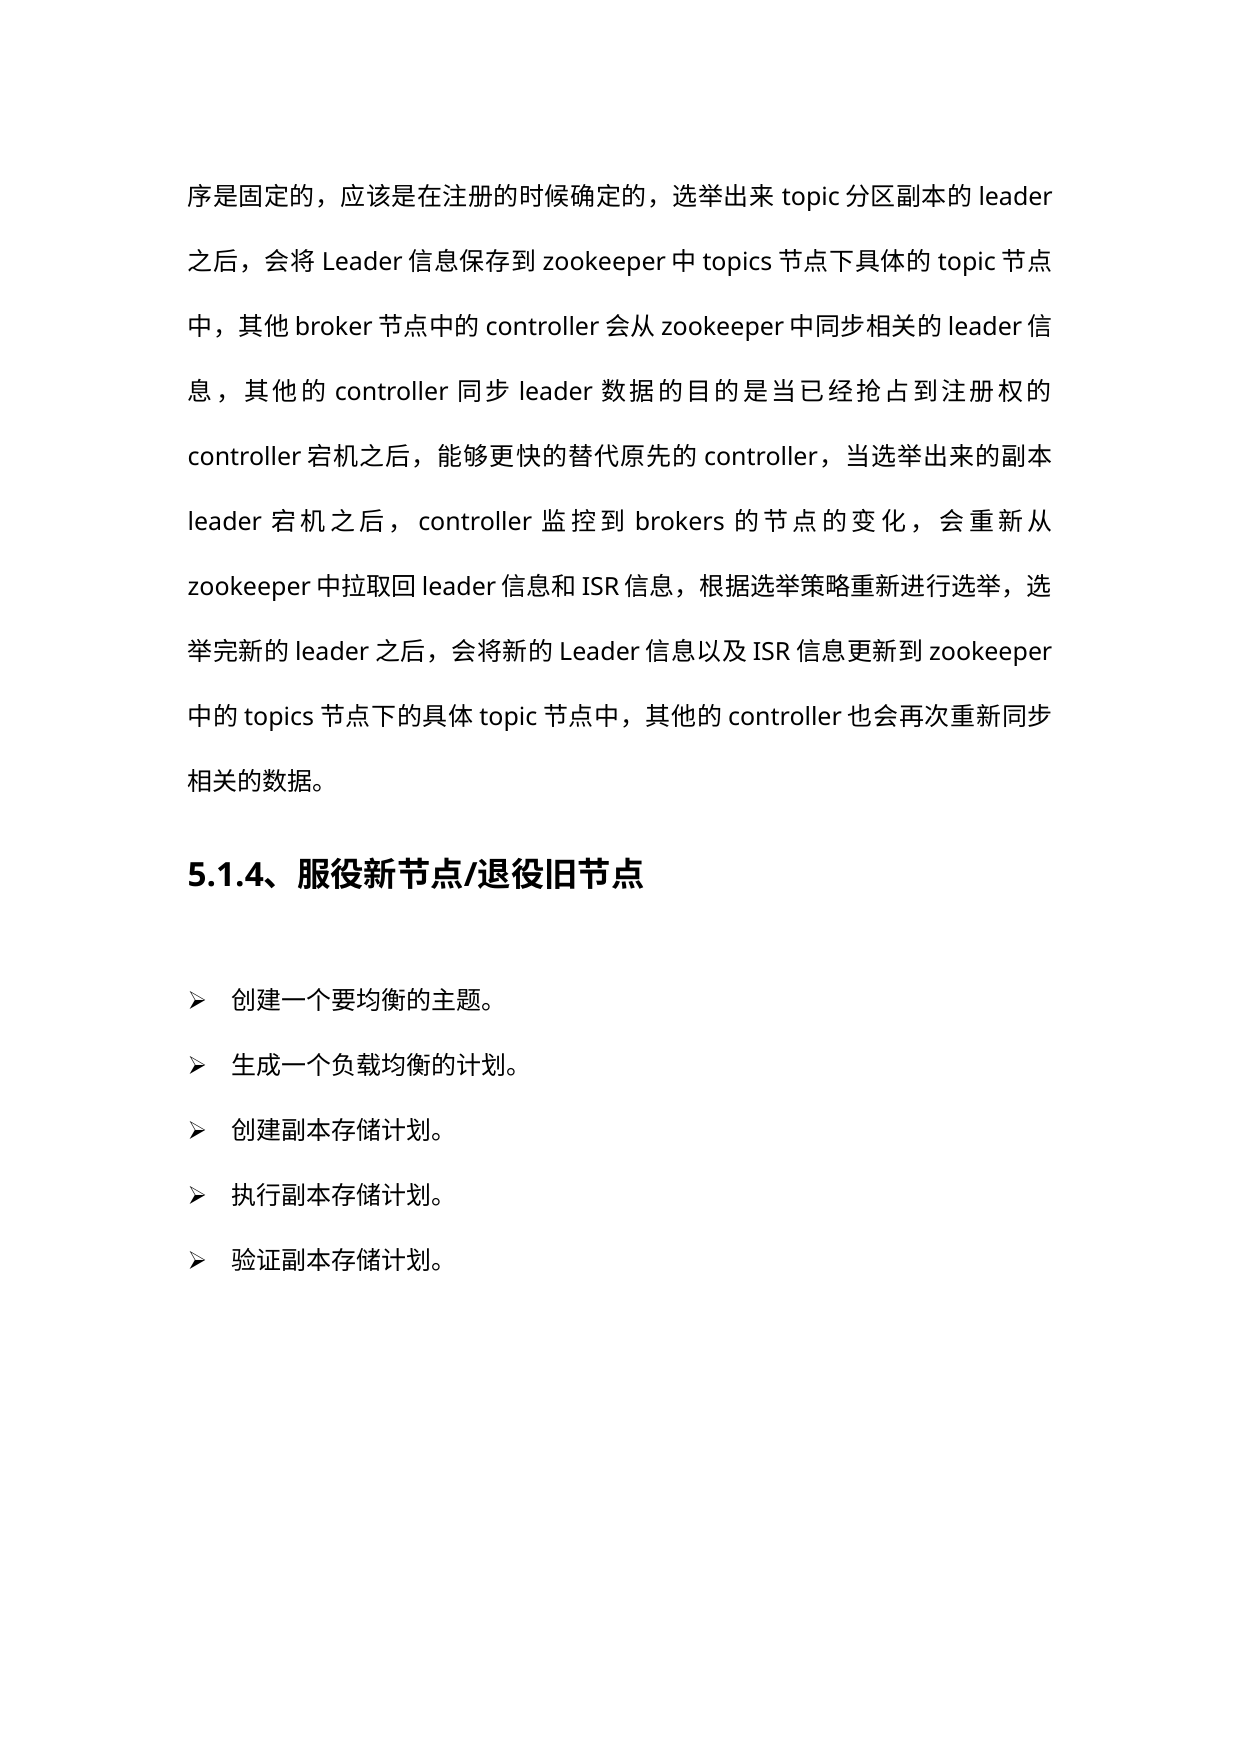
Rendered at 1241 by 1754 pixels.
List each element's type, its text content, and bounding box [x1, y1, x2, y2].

list 创建副本存储计划。 [187, 1096, 1053, 1161]
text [187, 162, 1053, 812]
list 执行副本存储计划。 [187, 1161, 1053, 1226]
list 验证副本存储计划。 [187, 1226, 1053, 1291]
list 生成一个负载均衡的计划。 [187, 1031, 1053, 1096]
list 创建一个要均衡的主题。 [187, 966, 1053, 1031]
subtitle 5.1.4、服役新节点/退役旧节点 [187, 839, 1053, 904]
